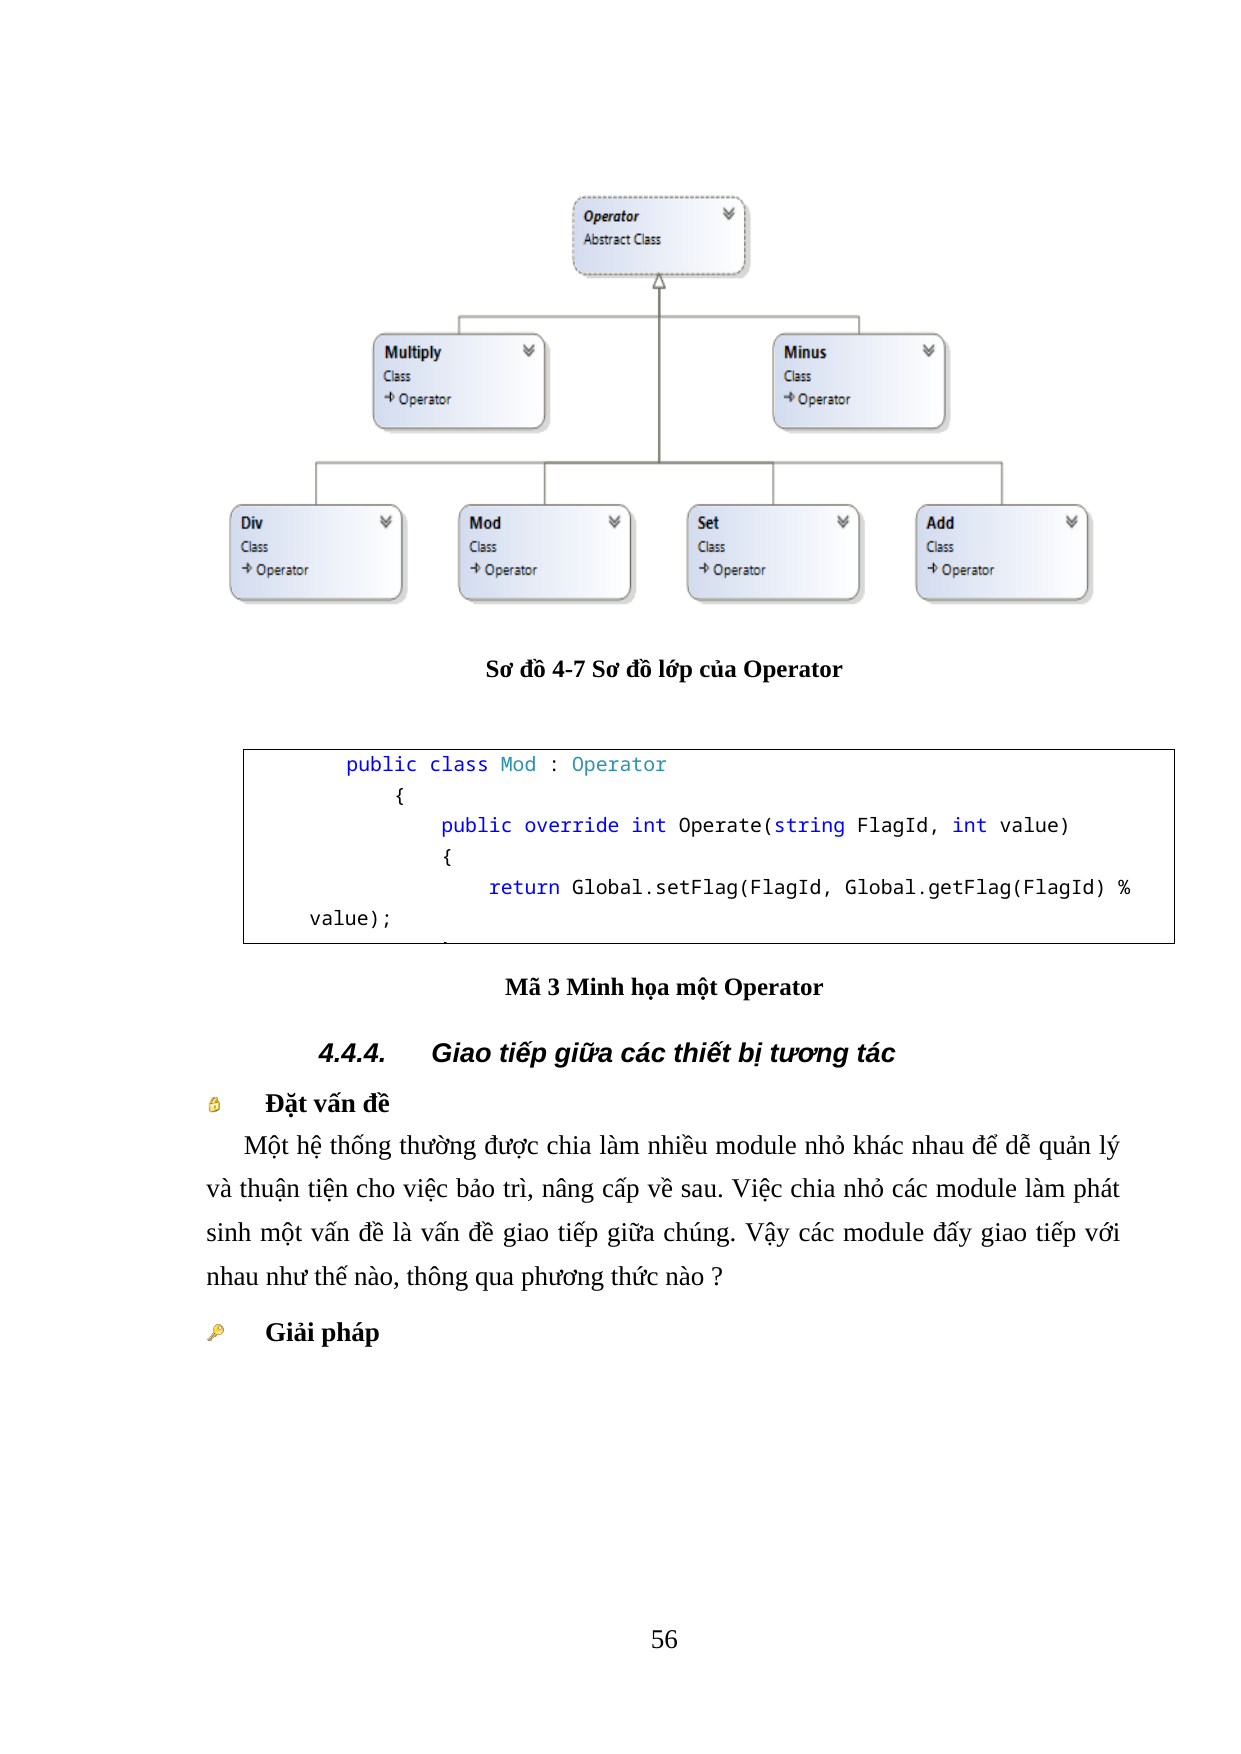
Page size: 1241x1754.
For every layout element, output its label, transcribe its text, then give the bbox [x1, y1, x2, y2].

subtitle Giao tiếp giữa các thiết bị tương tác [281, 1037, 1122, 1068]
text Mã 3 Minh họa một Operator [206, 972, 1122, 1001]
picture [207, 1095, 221, 1113]
text Một hệ thống thường được chia làm nhiều module nhỏ khác nhau để dễ quản lý và thuận tiện cho việc bảo trì, nâng cấp về sau. Việc chia nhỏ các module làm phát sinh một vấn đề là vấn đề giao tiếp giữa chúng. Vậy các module đấy giao tiếp với nhau như thế nào, thông qua phương thức nào ? [206, 1129, 1122, 1291]
text Giải pháp [206, 1316, 1122, 1347]
text Đặt vấn đề [206, 1087, 1122, 1118]
picture [207, 1324, 224, 1341]
picture [214, 177, 1114, 629]
